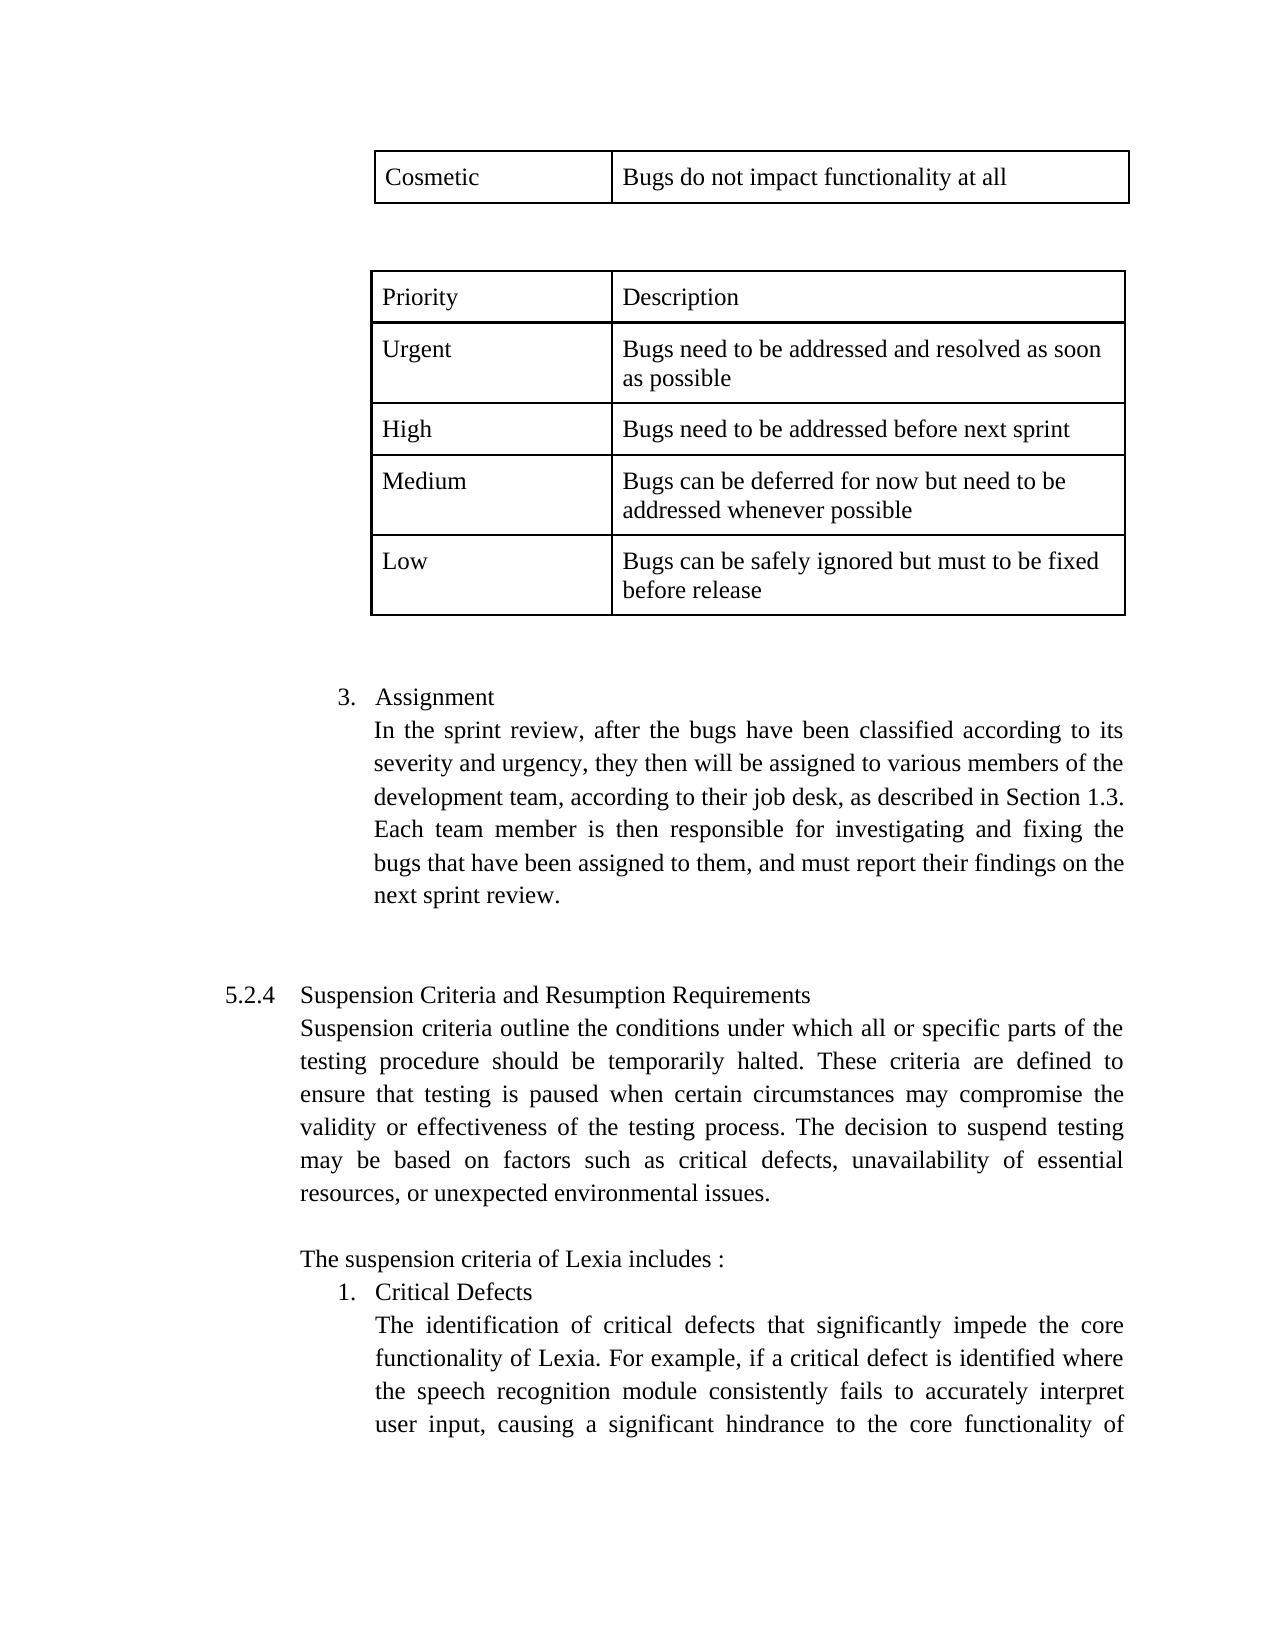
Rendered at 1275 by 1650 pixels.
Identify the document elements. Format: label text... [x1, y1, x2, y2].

list Assignment [337, 682, 1125, 711]
table_cell Bugs do not impact functionality at all [613, 152, 1128, 202]
table_cell High [373, 404, 611, 453]
subtitle 5.2.4 Suspension Criteria and Resumption Requirements [225, 980, 1125, 1008]
table_cell Urgent [373, 324, 611, 402]
text Suspension criteria outline the conditions under which all or specific parts of the testing procedure should be temporarily halted. These criteria are defined to ensure that testing is paused when certain circumstances may compromise the validity or effectiveness of the testing process. The decision to suspend testing may be based on factors such as critical defects, unavailability of essential resources, or unexpected environmental issues. [300, 1013, 1125, 1207]
table_cell Medium [373, 456, 611, 534]
table_cell Low [373, 536, 611, 614]
table_header Priority [373, 272, 611, 321]
table_cell Bugs can be deferred for now but need to be addressed whenever possible [613, 456, 1124, 534]
table_header Description [613, 272, 1124, 321]
list Critical Defects [337, 1277, 1125, 1306]
table_cell Bugs need to be addressed and resolved as soon as possible [613, 324, 1124, 402]
table_cell Cosmetic [376, 152, 611, 202]
table_cell Bugs can be safely ignored but must to be fixed before release [613, 536, 1124, 614]
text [375, 1310, 1125, 1438]
table_cell Bugs need to be addressed before next sprint [613, 404, 1124, 453]
text The suspension criteria of Lexia includes : [300, 1244, 1125, 1273]
text In the sprint review, after the bugs have been classified according to its severity and urgency, they then will be assigned to various members of the development team, according to their job desk, as described in Section 1.3. Each team member is then responsible for investigating and fixing the bugs that have been assigned to them, and must report their findings on the next sprint review. [374, 716, 1125, 909]
